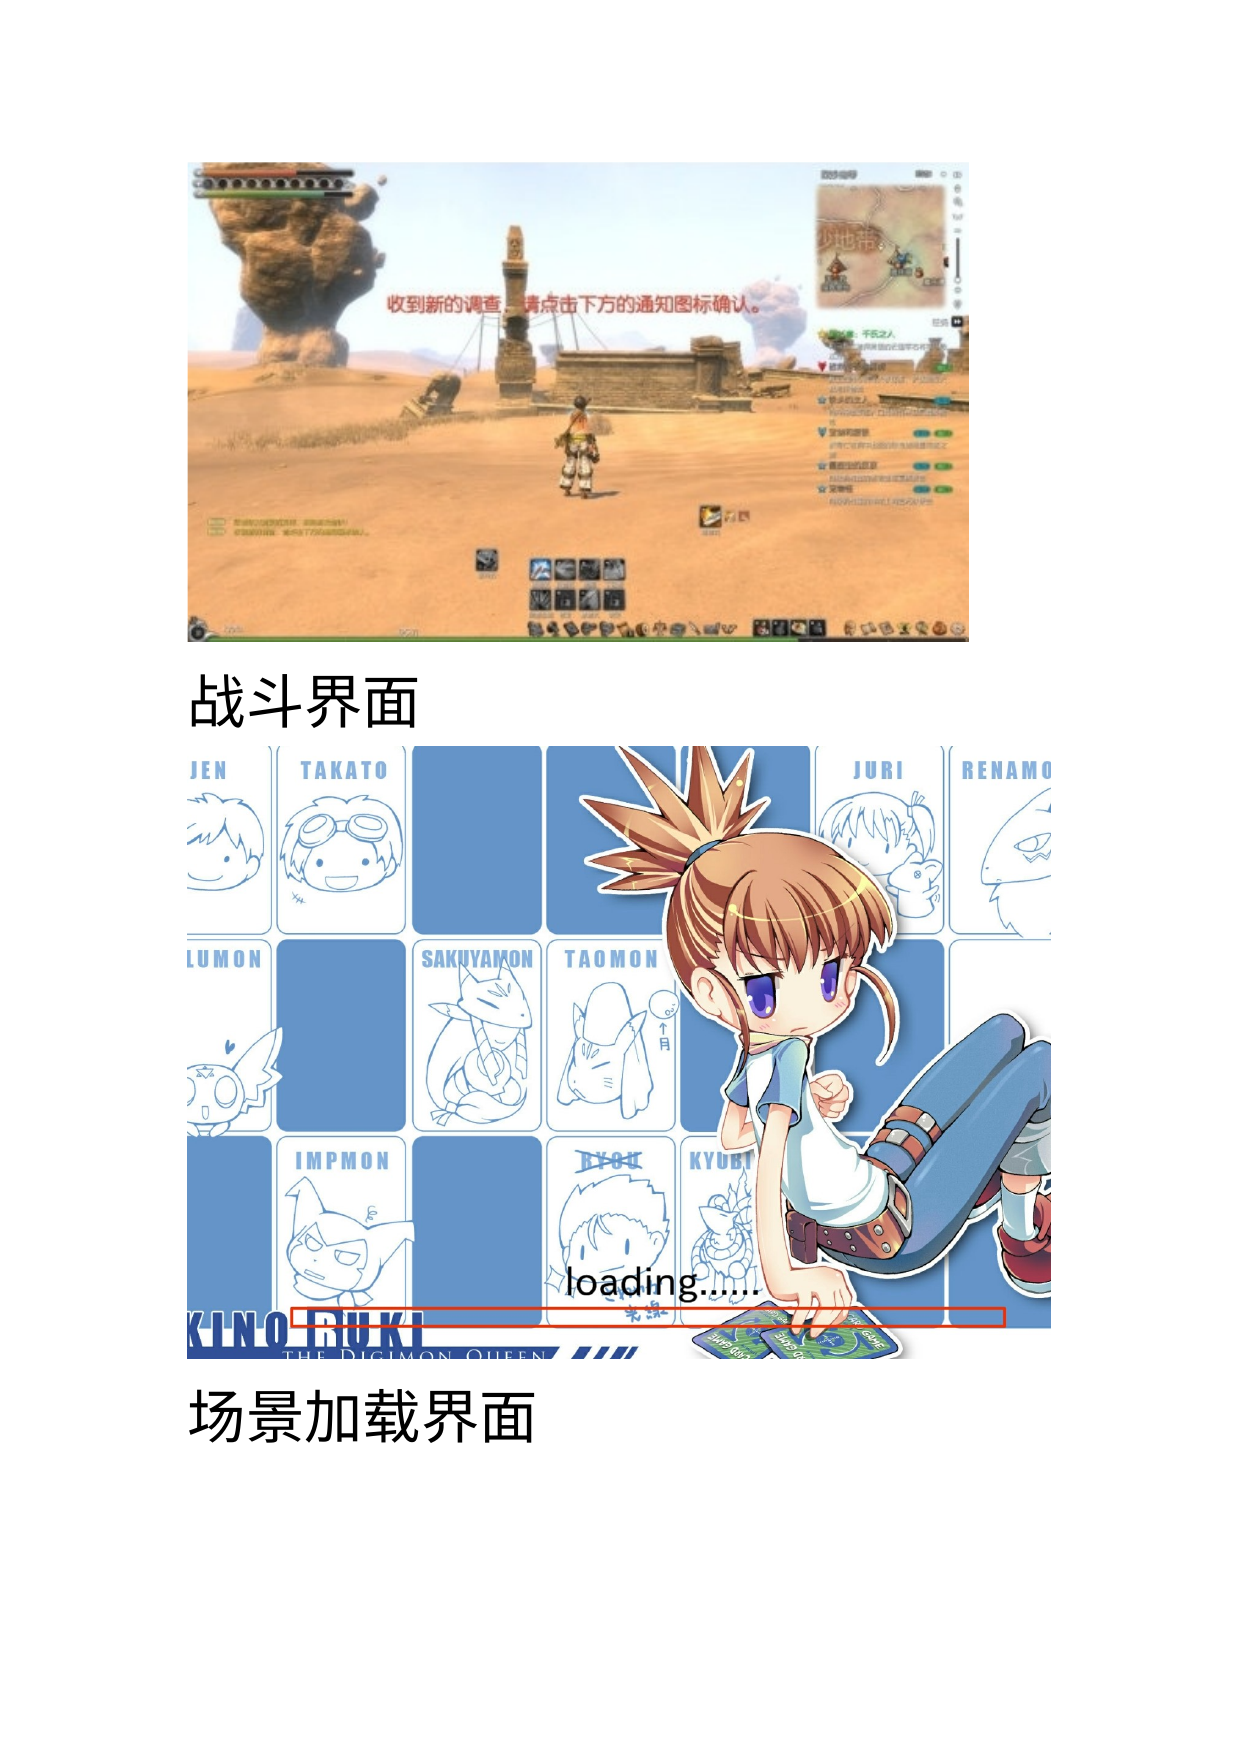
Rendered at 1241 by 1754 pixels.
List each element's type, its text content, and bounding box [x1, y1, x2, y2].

text 战斗界面 [187, 649, 1053, 747]
picture [187, 162, 969, 642]
text 场景加载界面 [187, 1364, 1053, 1462]
picture [187, 746, 1051, 1359]
